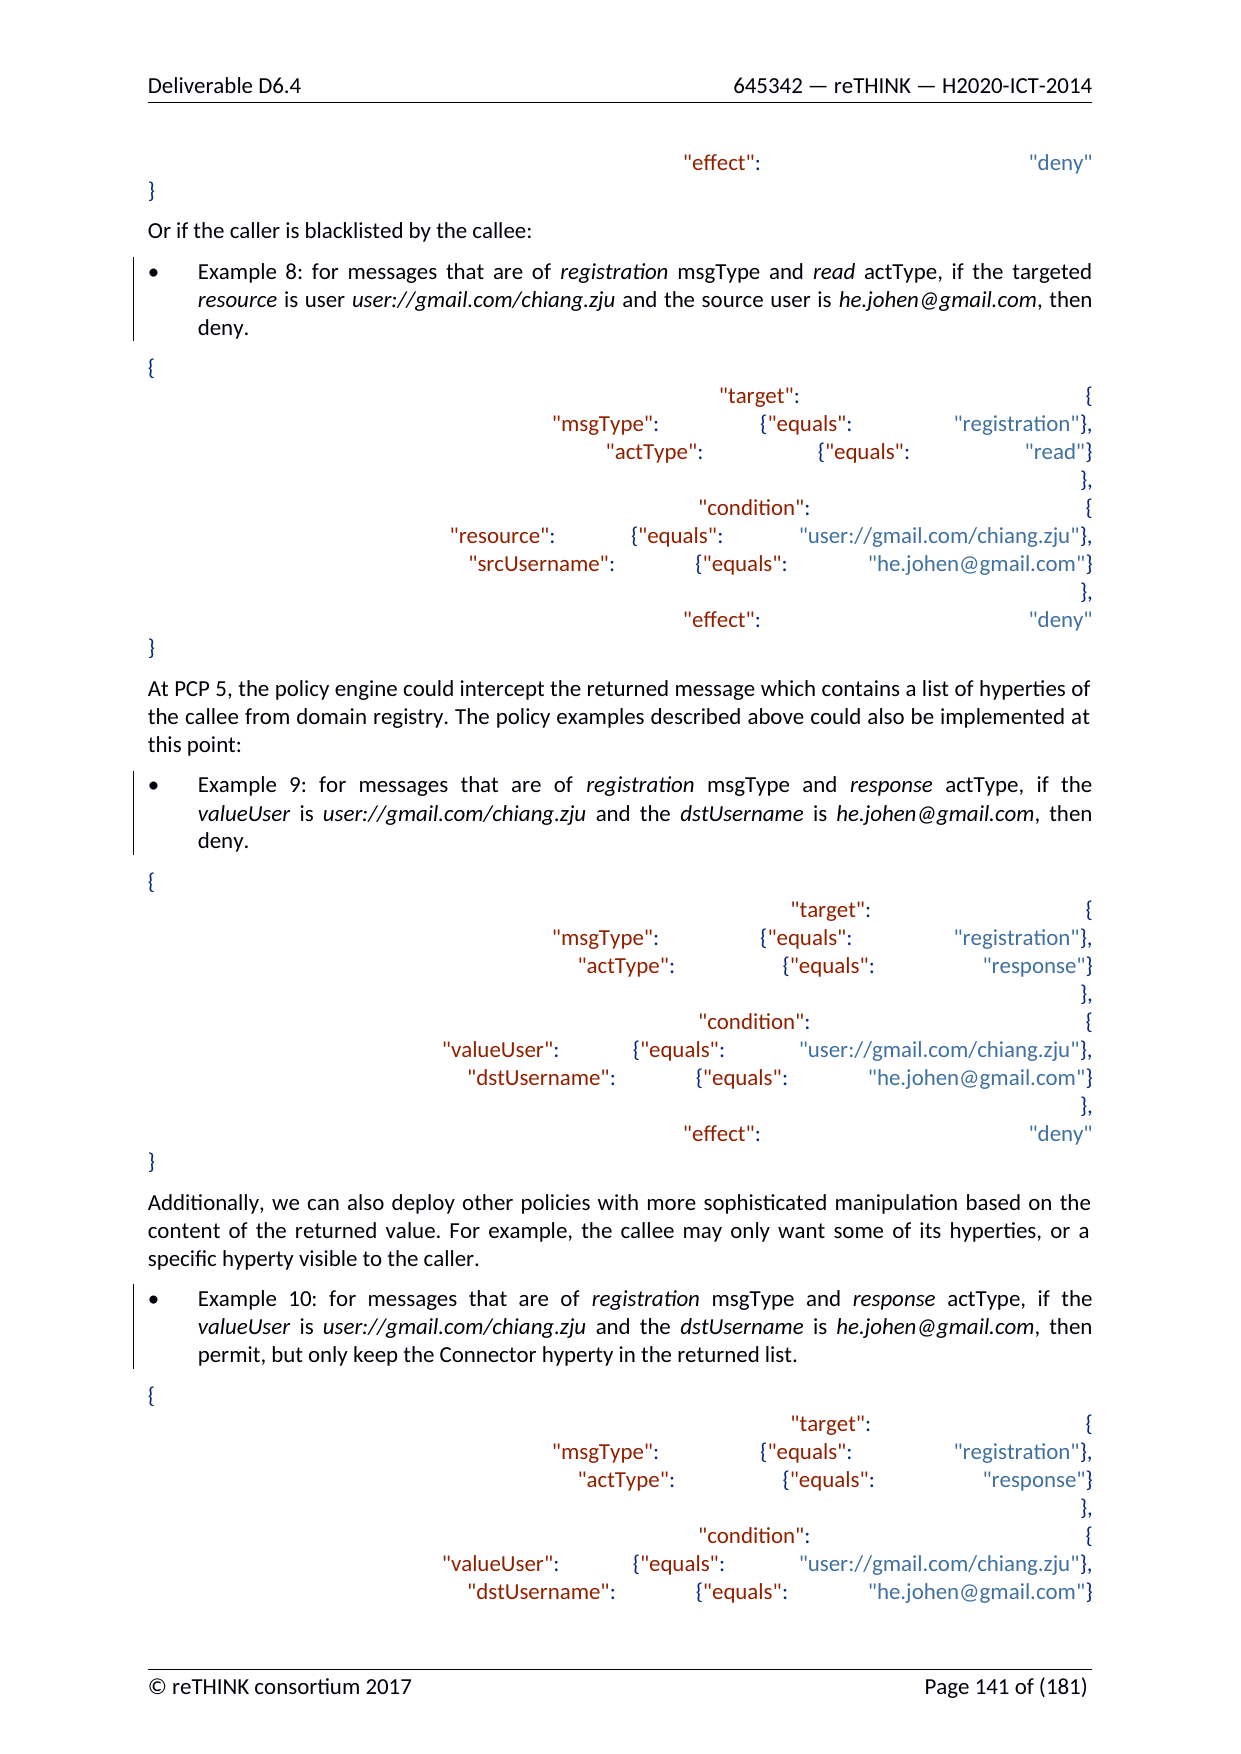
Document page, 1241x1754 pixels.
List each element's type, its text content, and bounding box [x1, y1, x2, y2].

text Or if the caller is blacklisted by the callee: [148, 216, 1092, 244]
text { "target": { "msgType": {"equals": "registration"}, "actType": {"equals": "response"} }, "condition": { "valueUser": {"equals": "user://gmail.com/chiang.zju"}, "dstUsername": {"equals": "he.johen@gmail.com"} }, "effect": "deny" } [148, 867, 1092, 1175]
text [148, 148, 1092, 204]
list Example 9: for messages that are of registration msgType and response actType, if the valueUser is user://gmail.com/chiang.zju and the dstUsername is he.johen@gmail.com, then deny. [148, 771, 1092, 855]
list Example 8: for messages that are of registration msgType and read actType, if the targeted resource is user user://gmail.com/chiang.zju and the source user is he.johen@gmail.com, then deny. [148, 257, 1092, 341]
text Additionally, we can also deploy other policies with more sophisticated manipulation based on the content of the returned value. For example, the callee may only want some of its hyperties, or a specific hyperty visible to the caller. [148, 1188, 1092, 1272]
text At PCP 5, the policy engine could intercept the returned message which contains a list of hyperties of the callee from domain registry. The policy examples described above could also be implemented at this point: [148, 674, 1092, 758]
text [148, 1381, 1092, 1605]
text { "target": { "msgType": {"equals": "registration"}, "actType": {"equals": "read"} }, "condition": { "resource": {"equals": "user://gmail.com/chiang.zju"}, "srcUsername": {"equals": "he.johen@gmail.com"} }, "effect": "deny" } [148, 353, 1092, 662]
list Example 10: for messages that are of registration msgType and response actType, if the valueUser is user://gmail.com/chiang.zju and the dstUsername is he.johen@gmail.com, then permit, but only keep the Connector hyperty in the returned list. [148, 1284, 1092, 1368]
